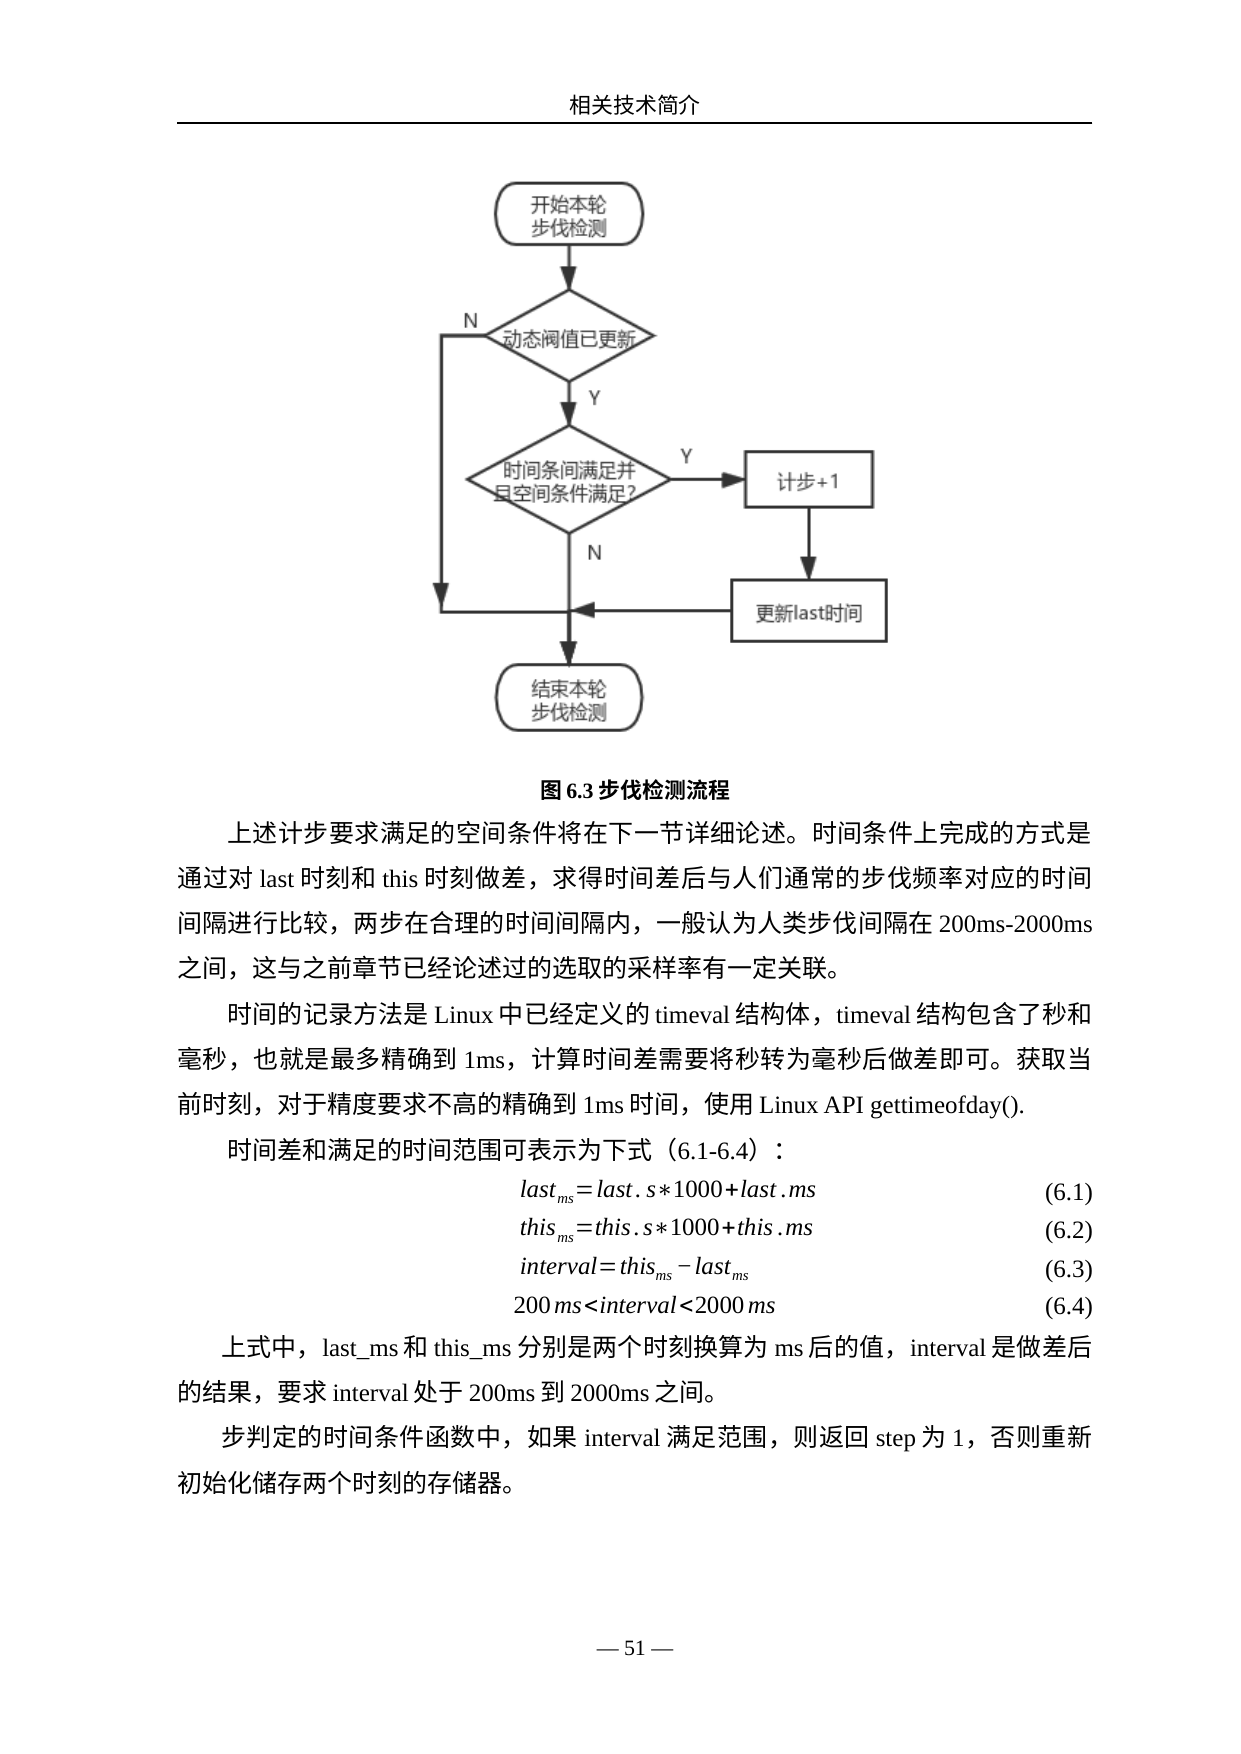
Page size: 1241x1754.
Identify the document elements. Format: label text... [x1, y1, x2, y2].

text 图6.3 步伐检测流程 [177, 773, 1092, 805]
text 上式中，last_ms和this_ms分别是两个时刻换算为ms后的值，interval是做差后的结果，要求interval处于200ms到2000ms之间。 [177, 1327, 1092, 1409]
text 上述计步要求满足的空间条件将在下一节详细论述。时间条件上完成的方式是通过对last时刻和this时刻做差，求得时间差后与人们通常的步伐频率对应的时间间隔进行比较，两步在合理的时间间隔内，一般认为人类步伐间隔在200ms-2000ms之间，这与之前章节已经论述过的选取的采样率有一定关联。 [177, 813, 1092, 985]
text 时间差和满足的时间范围可表示为下式（6.1-6.4）： [177, 1130, 1092, 1166]
text (6.4) [177, 1291, 1092, 1320]
text (6.2) [177, 1214, 1092, 1245]
text 步判定的时间条件函数中，如果interval满足范围，则返回step为1，否则重新初始化储存两个时刻的存储器。 [177, 1418, 1092, 1499]
text (6.1) [177, 1176, 1092, 1207]
text 时间的记录方法是Linux中已经定义的timeval结构体，timeval结构包含了秒和毫秒，也就是最多精确到1ms，计算时间差需要将秒转为毫秒后做差即可。获取当前时刻，对于精度要求不高的精确到1ms时间，使用Linux API gettimeofday(). [177, 994, 1092, 1121]
picture [347, 147, 923, 767]
text (6.3) [177, 1253, 1092, 1284]
